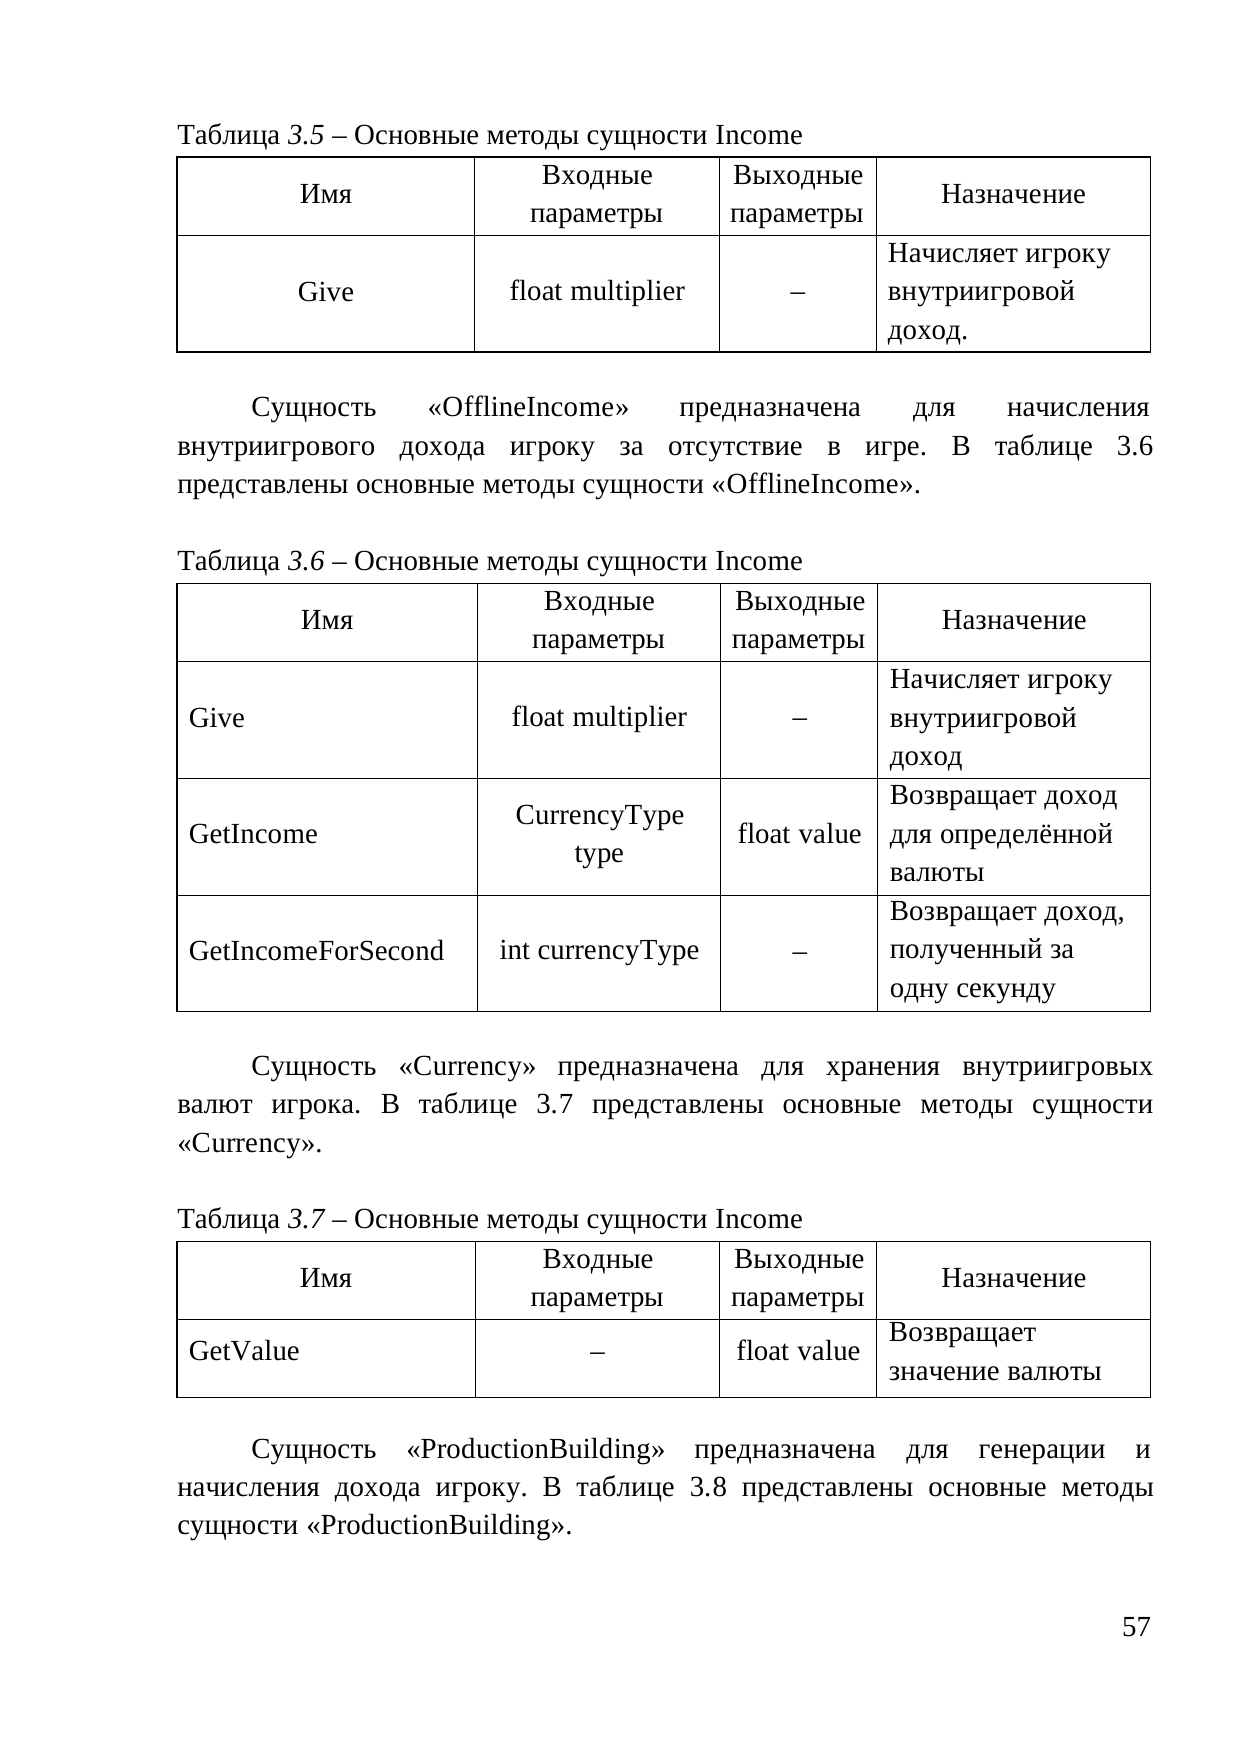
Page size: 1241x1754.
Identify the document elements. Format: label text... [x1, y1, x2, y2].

text GetIncome [188, 816, 446, 849]
text Сущность «ProductionBuilding» предназначена для генерации и начисления дохода игроку. В таблице 3.8 представлены основные методы сущности «ProductionBuilding». [177, 1431, 1153, 1541]
text Имя [301, 602, 355, 636]
text GetValue – float value [188, 1333, 862, 1367]
text Назначение [942, 602, 1154, 636]
text float multiplier [509, 273, 687, 307]
text Выходные параметры [723, 1241, 864, 1313]
text Give [188, 700, 355, 733]
text Начисляет игроку внутриигровой доход [889, 661, 1121, 771]
text Сущность «OfflineIncome» предназначена для начисления внутриигрового дохода игроку за отсутствие в игре. В таблице 3.6 представлены основные методы сущности «OfflineIncome». [177, 389, 1154, 500]
text – [790, 273, 867, 307]
text – [792, 699, 868, 733]
text Назначение [941, 176, 1154, 210]
text float value [737, 816, 863, 849]
text Возвращает доход для определённой валюты Возвращает доход, полученный за [889, 777, 1133, 965]
text Входные параметры [530, 1241, 672, 1313]
text 57 [1122, 1609, 1154, 1643]
text Входные параметры [530, 157, 671, 229]
text Таблица 3.6 – Основные методы сущности Income [177, 543, 1154, 577]
text Возвращает [889, 1314, 1154, 1348]
text Give [298, 274, 356, 307]
text Начисляет игроку внутриигровой доход. [888, 235, 1119, 345]
text Входные параметры [532, 583, 673, 655]
text значение валюты [889, 1353, 1154, 1387]
text float multiplier [511, 699, 689, 733]
text Имя [299, 176, 356, 210]
text одну секунду [889, 970, 1154, 1003]
text Выходные параметры [722, 157, 863, 229]
text – [792, 933, 863, 966]
text CurrencyType type [515, 797, 691, 868]
text GetIncomeForSecond [188, 933, 446, 966]
text Сущность «Currency» предназначена для хранения внутриигровых валют игрока. В таблице 3.7 представлены основные методы сущности «Currency». [177, 1048, 1153, 1158]
text Имя [299, 1261, 354, 1294]
text Таблица 3.7 – Основные методы сущности Income [177, 1202, 1154, 1235]
text Таблица 3.5 – Основные методы сущности Income [177, 117, 1154, 151]
text Выходные параметры [724, 583, 865, 655]
text Назначение [941, 1261, 1154, 1294]
text int currencyType [499, 932, 701, 966]
